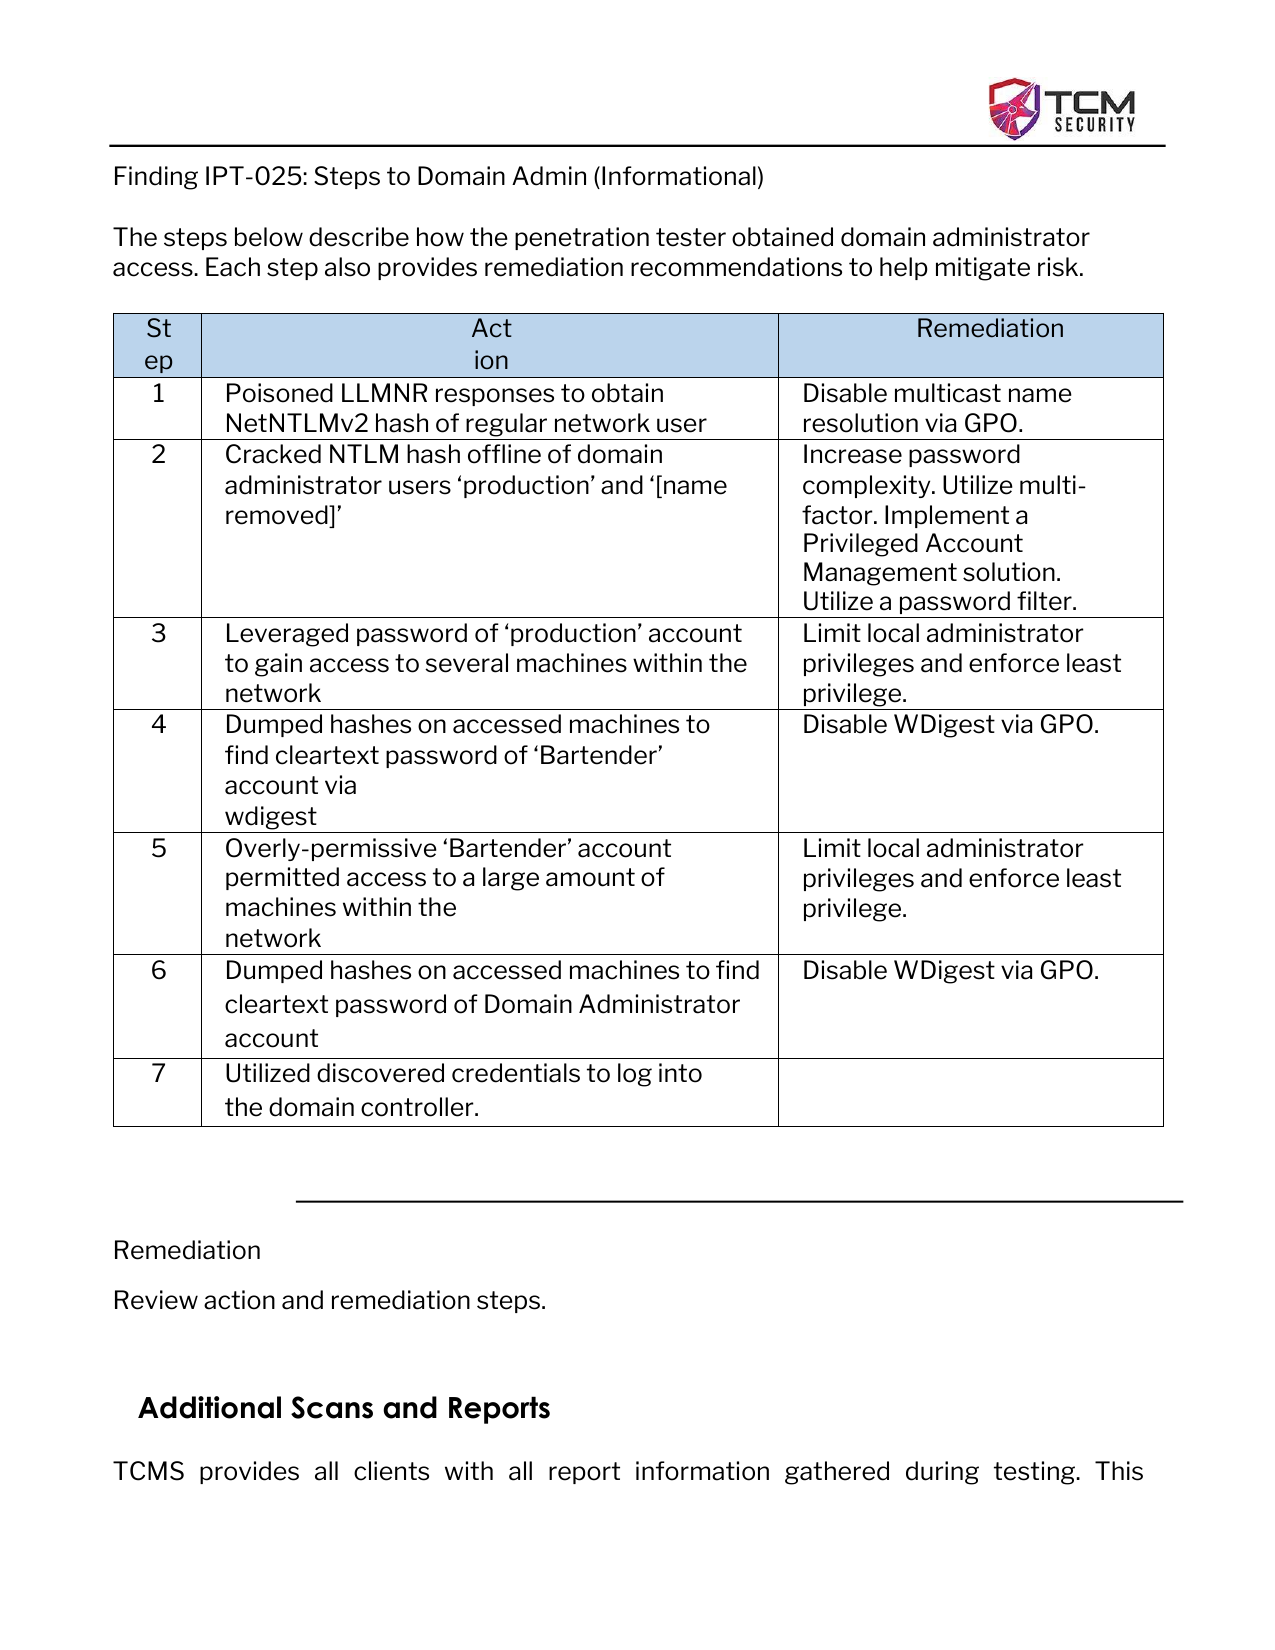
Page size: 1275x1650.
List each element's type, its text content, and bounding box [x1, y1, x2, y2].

table_header Action [202, 314, 778, 377]
table_cell Limit local administrator privileges and enforce least privilege. [779, 833, 1163, 954]
table_cell Overly-permissive ‘Bartender’ account permitted access to a large amount of machines within the network [202, 833, 778, 954]
table_cell Utilized discovered credentials to log into the domain controller. [202, 1059, 778, 1126]
table_cell Poisoned LLMNR responses to obtain NetNTLMv2 hash of regular network user [202, 378, 778, 439]
table_cell Disable multicast name resolution via GPO. [779, 378, 1163, 439]
table_cell Disable WDigest via GPO. [779, 710, 1163, 832]
table_cell [779, 1059, 1163, 1126]
table_cell 3 [114, 618, 201, 709]
table_cell 5 [114, 833, 201, 954]
table_cell Limit local administrator privileges and enforce least privilege. [779, 618, 1163, 709]
text Remediation [112, 1236, 1187, 1266]
text The steps below describe how the penetration tester obtained domain administrator access. Each step also provides remediation recommendations to help mitigate risk. [112, 222, 1144, 283]
picture [988, 77, 1136, 141]
table_header Remediation [779, 314, 1163, 377]
table_cell Dumped hashes on accessed machines to find cleartext password of ‘Bartender’ account via wdigest [202, 710, 778, 832]
text Review action and remediation steps. [112, 1285, 1187, 1315]
table_cell Cracked NTLM hash offline of domain administrator users ‘production’ and ‘[name removed]’ [202, 440, 778, 617]
table_cell 2 [114, 440, 201, 617]
table_cell 1 [114, 378, 201, 439]
text Finding IPT-025: Steps to Domain Admin (Informational) [112, 161, 1187, 192]
table_cell 4 [114, 710, 201, 832]
table_cell Leveraged password of ‘production’ account to gain access to several machines within the network [202, 618, 778, 709]
table_cell 6 [114, 955, 201, 1057]
table_cell Dumped hashes on accessed machines to find cleartext password of Domain Administrator account [202, 955, 778, 1057]
table_cell 7 [114, 1059, 201, 1126]
table_cell Disable WDigest via GPO. [779, 955, 1163, 1057]
table_cell Increase password complexity. Utilize multi- factor. Implement a Privileged Account Management solution. Utilize a password filter. [779, 440, 1163, 617]
table_header Step [114, 314, 201, 377]
subtitle Additional Scans and Reports [112, 1386, 1187, 1427]
